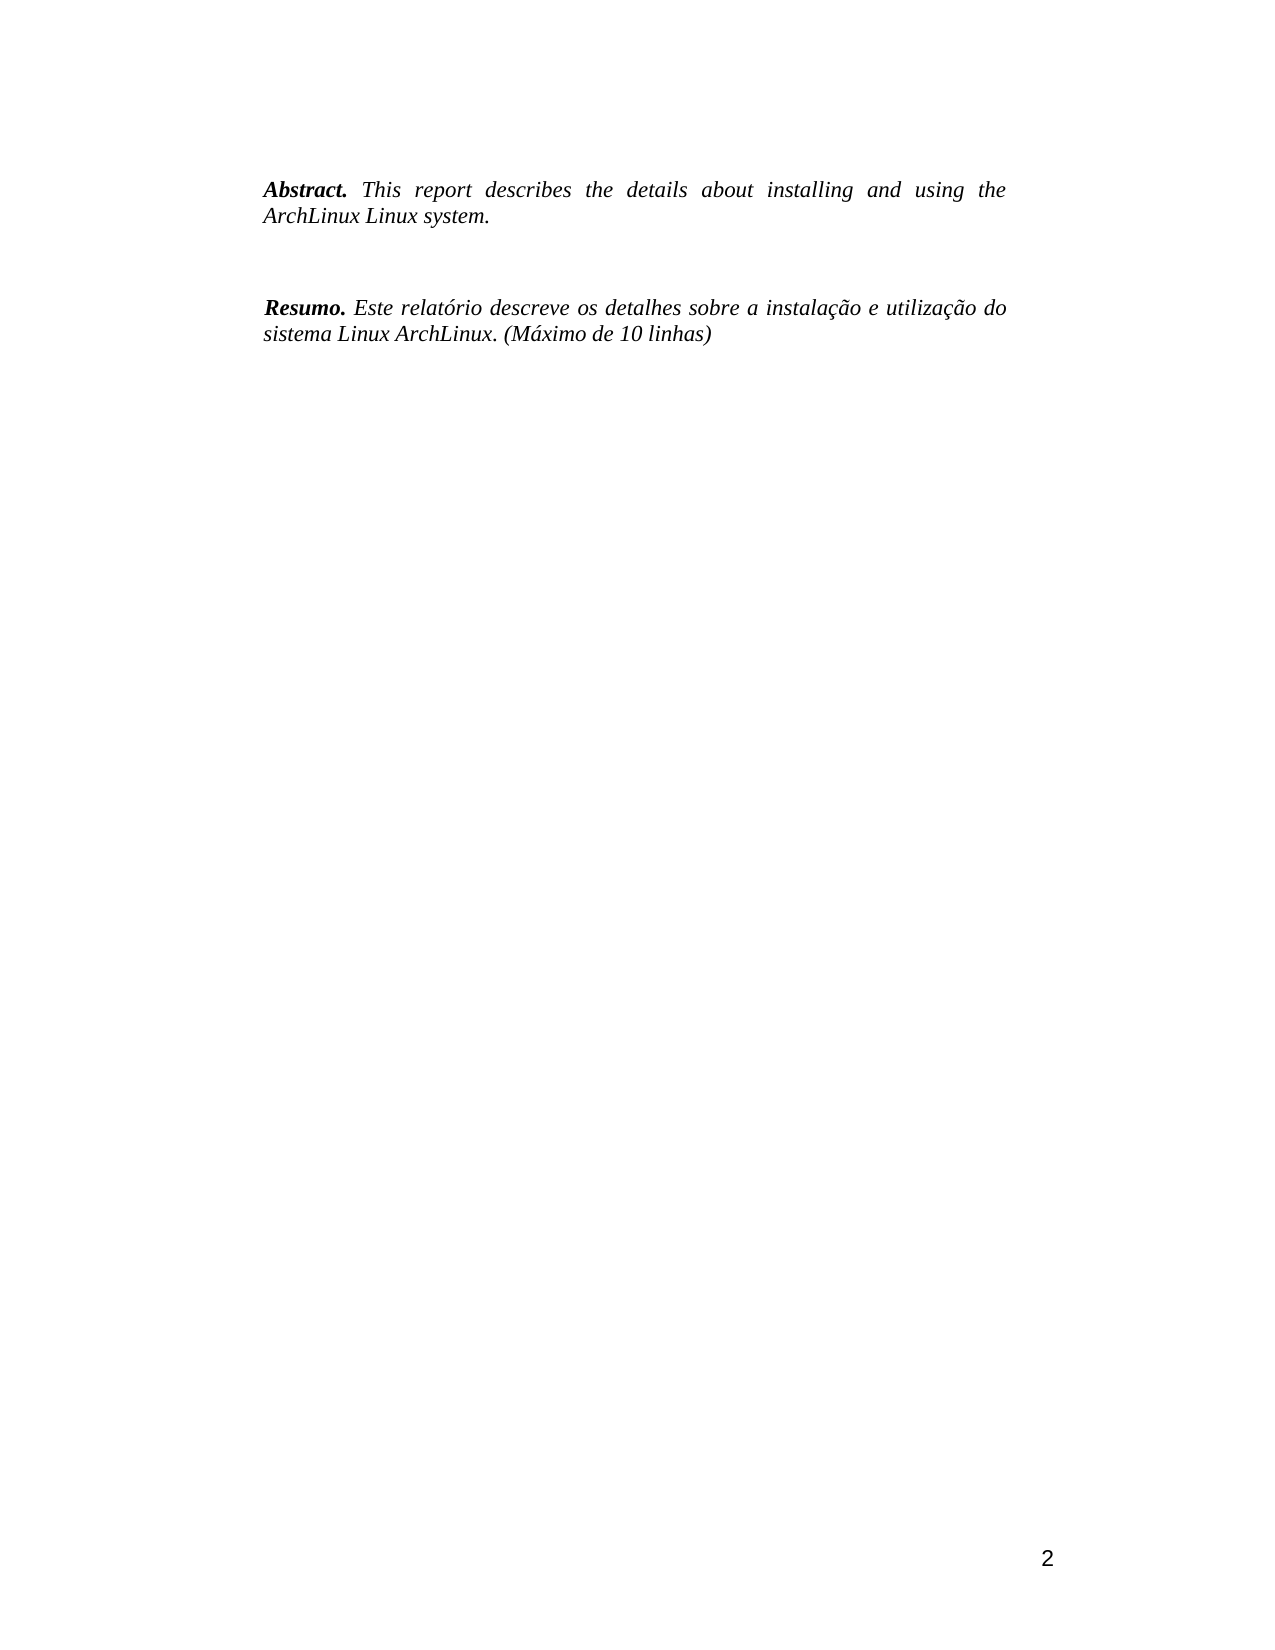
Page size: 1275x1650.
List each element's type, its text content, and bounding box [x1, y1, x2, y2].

text Resumo. Este relatório descreve os detalhes sobre a instalação e utilização do sistema Linux ArchLinux. (Máximo de 10 linhas) [263, 295, 1010, 347]
text Abstract. This report describes the details about installing and using the ArchLinux Linux system. [263, 177, 1009, 229]
